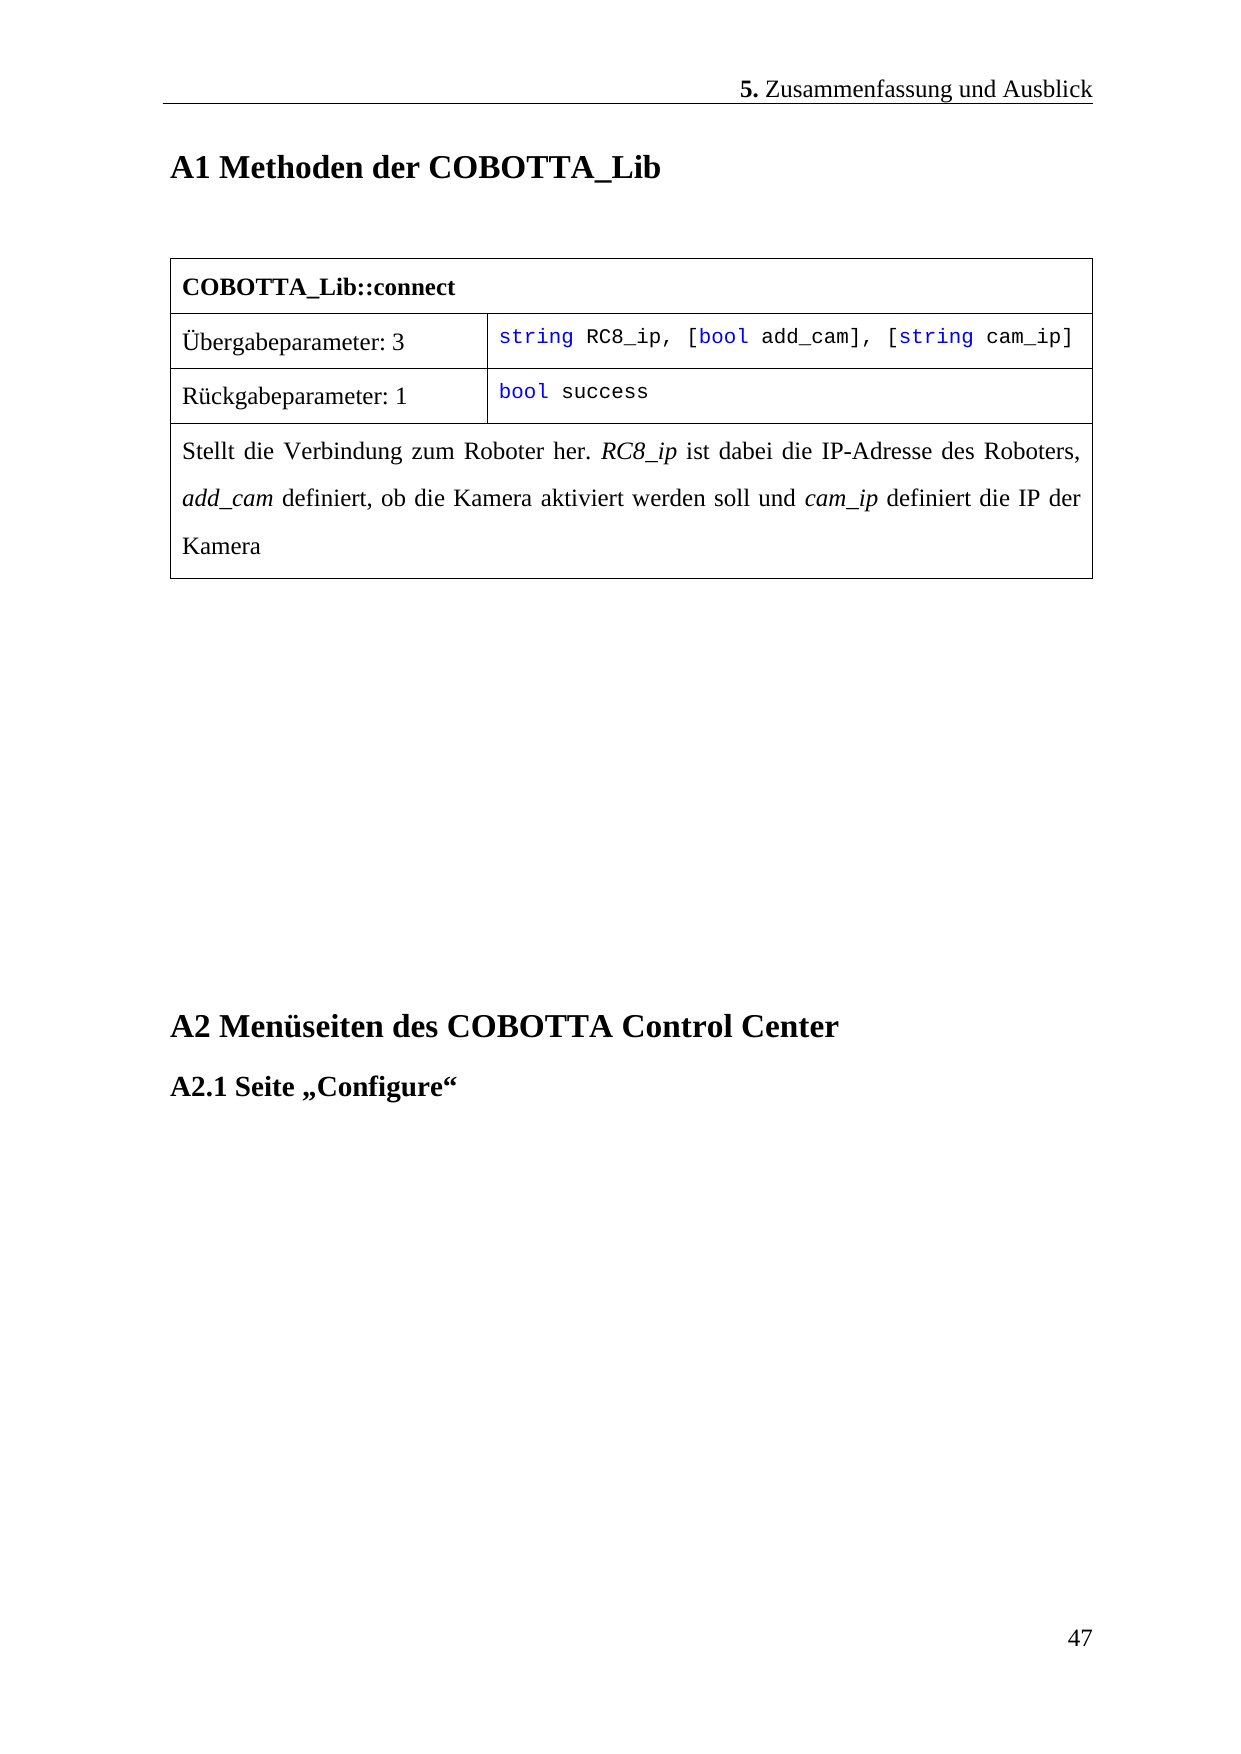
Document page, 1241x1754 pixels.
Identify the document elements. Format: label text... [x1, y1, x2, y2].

text A2 Menüseiten des COBOTTA Control Center [170, 1006, 1093, 1044]
table_cell bool success [488, 369, 1092, 423]
table_cell Übergabeparameter: 3 [171, 314, 487, 368]
table_header COBOTTA_Lib::connect [171, 259, 1092, 313]
text A2.1 Seite „Configure“ [170, 1069, 1093, 1103]
text A1 Methoden der COBOTTA_Lib [170, 148, 1093, 186]
table_cell Stellt die Verbindung zum Roboter her. RC8_ip ist dabei die IP-Adresse des Roboters, add_cam definiert, ob die Kamera aktiviert werden soll und cam_ip definiert die IP der Kamera [171, 424, 1092, 578]
table_cell Rückgabeparameter: 1 [171, 369, 487, 423]
table_cell string RC8_ip, [bool add_cam], [string cam_ip] [488, 314, 1092, 368]
